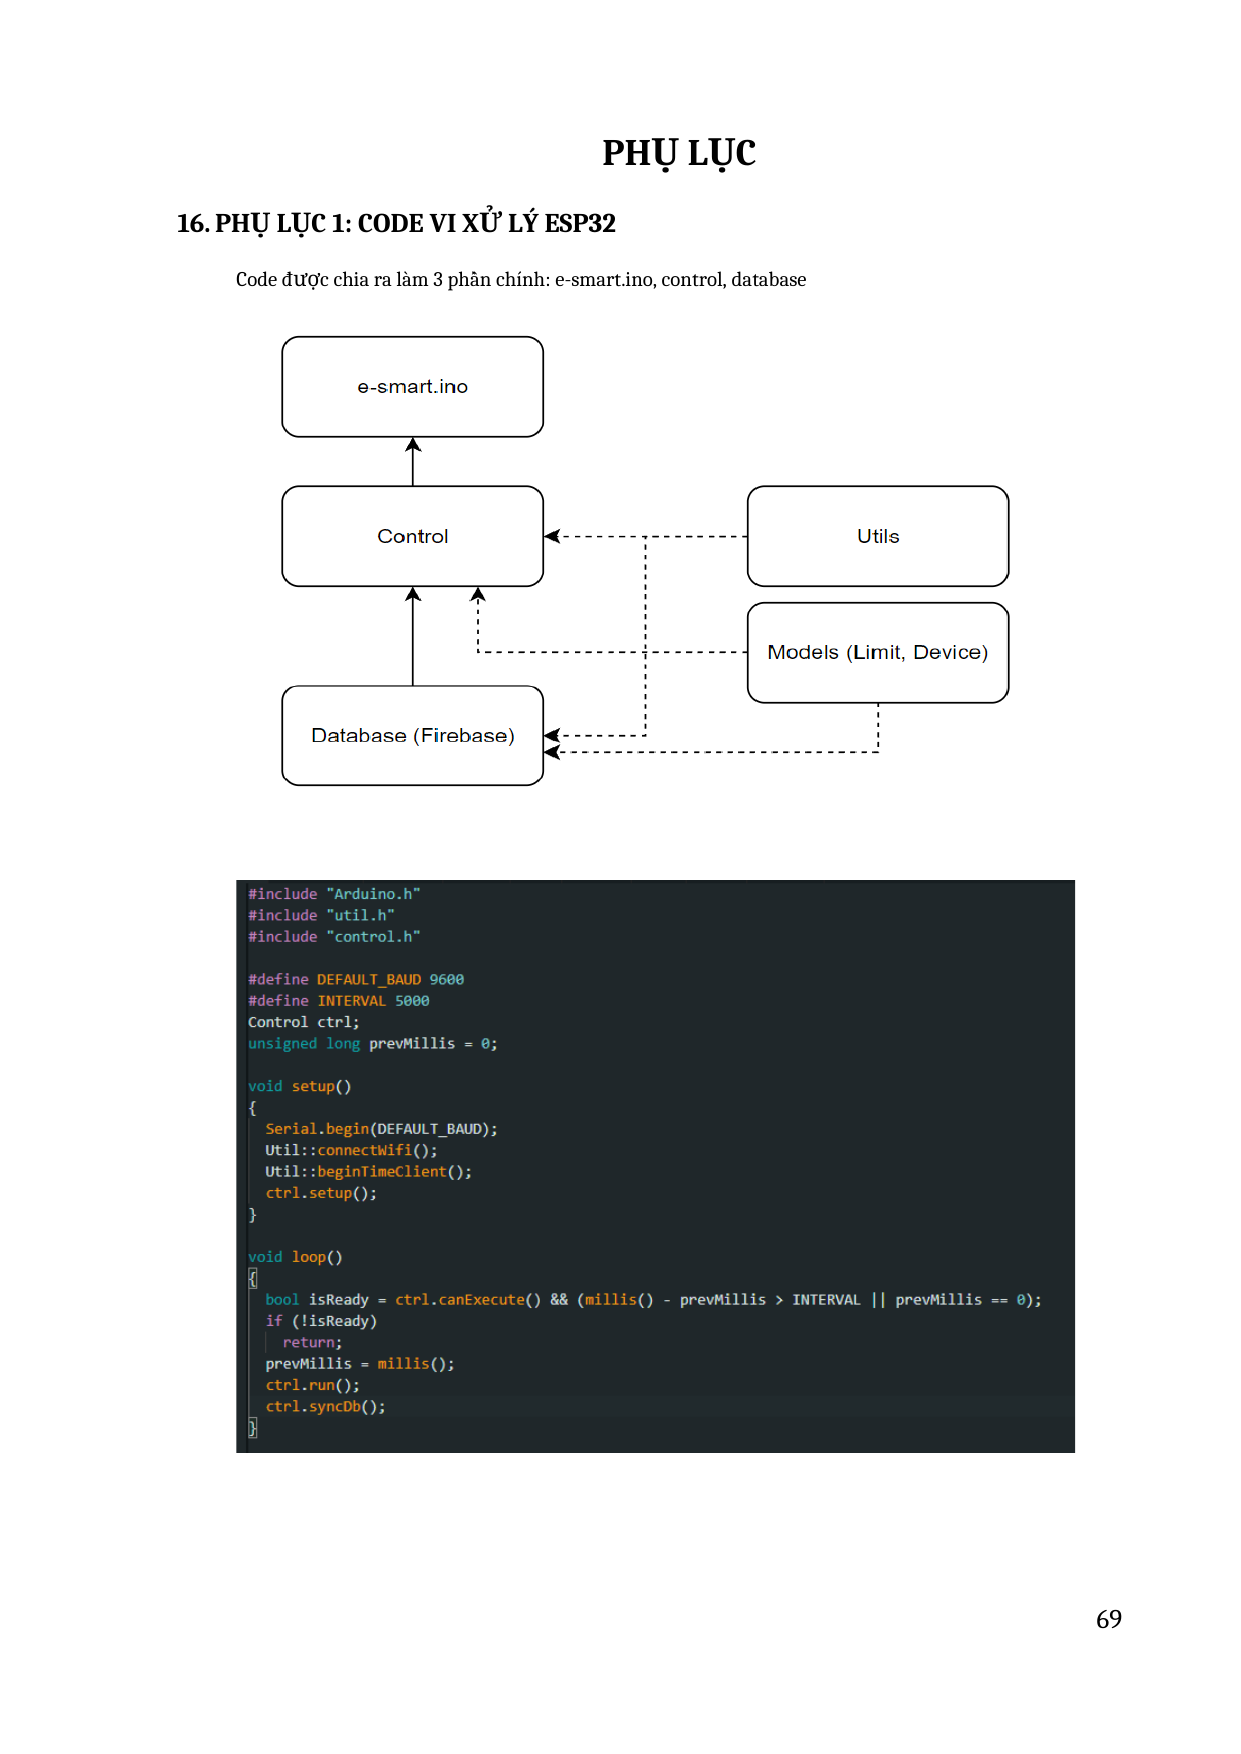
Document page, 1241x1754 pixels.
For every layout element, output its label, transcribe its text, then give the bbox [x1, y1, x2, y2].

picture [236, 316, 1075, 853]
picture [236, 880, 1076, 1453]
subtitle PHỤ LỤC 1: CODE VI XỬ LÝ ESP32 [177, 208, 1122, 239]
subtitle PHỤ LỤC [177, 131, 1122, 174]
text Code được chia ra làm 3 phần chính: e-smart.ino, control, database [177, 267, 1122, 291]
